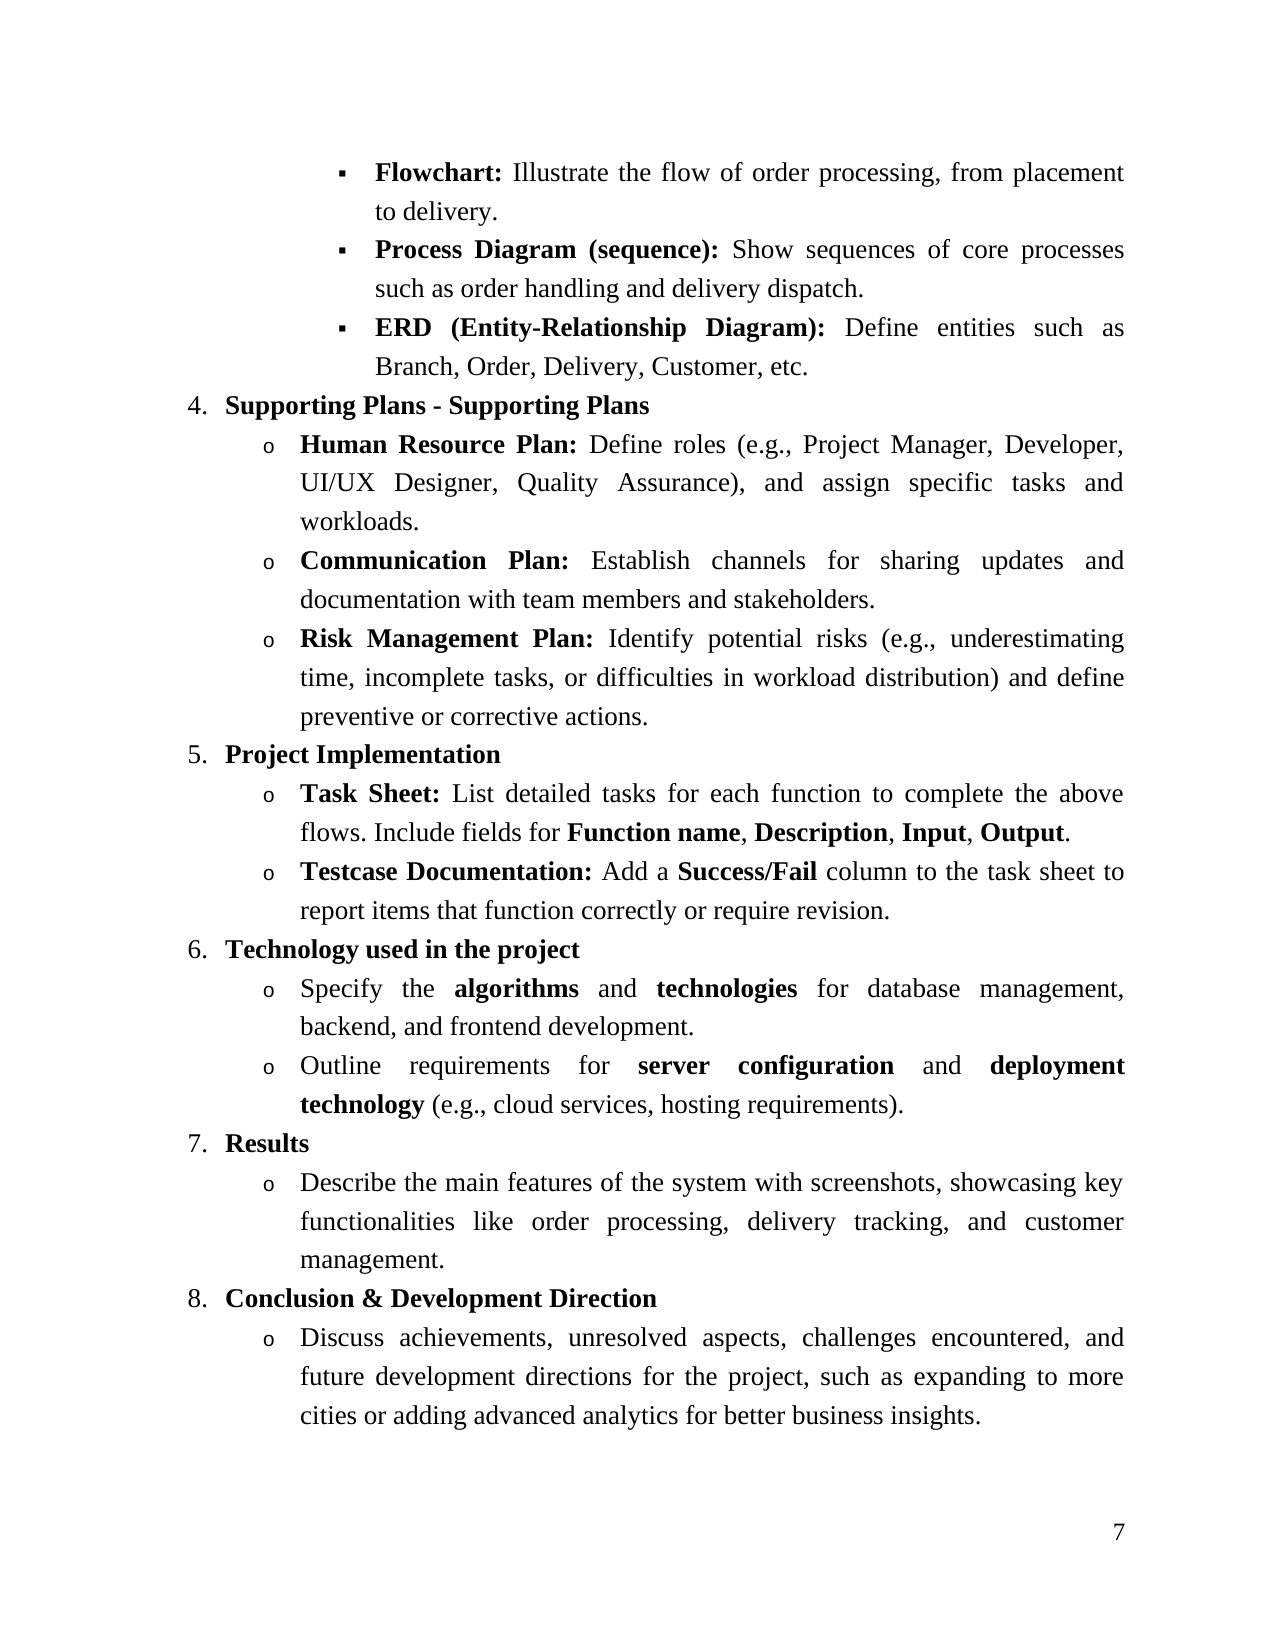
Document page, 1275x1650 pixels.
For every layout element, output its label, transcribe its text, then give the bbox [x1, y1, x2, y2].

list Technology used in the project [187, 927, 1125, 966]
list Flowchart: Illustrate the flow of order processing, from placement to delivery. [337, 150, 1125, 228]
list Task Sheet: List detailed tasks for each function to complete the above flows. Include fields for Function name, Description, Input, Output. [262, 772, 1125, 849]
list Project Implementation [187, 733, 1125, 772]
list Human Resource Plan: Define roles (e.g., Project Manager, Developer, UI/UX Designer, Quality Assurance), and assign specific tasks and workloads. [262, 422, 1125, 538]
list Risk Management Plan: Identify potential risks (e.g., underestimating time, incomplete tasks, or difficulties in workload distribution) and define preventive or corrective actions. [262, 616, 1125, 733]
list Supporting Plans - Supporting Plans [187, 383, 1125, 422]
list Testcase Documentation: Add a Success/Fail column to the task sheet to report items that function correctly or require revision. [262, 849, 1125, 927]
list Results [187, 1121, 1125, 1160]
list Communication Plan: Establish channels for sharing updates and documentation with team members and stakeholders. [262, 538, 1125, 616]
list Outline requirements for server configuration and deployment technology (e.g., cloud services, hosting requirements). [262, 1044, 1125, 1121]
list Describe the main features of the system with screenshots, showcasing key functionalities like order processing, delivery tracking, and customer management. [262, 1160, 1125, 1277]
list Process Diagram (sequence): Show sequences of core processes such as order handling and delivery dispatch. [337, 228, 1125, 305]
list Discuss achievements, unresolved aspects, challenges encountered, and future development directions for the project, such as expanding to more cities or adding advanced analytics for better business insights. [262, 1316, 1125, 1432]
list ERD (Entity-Relationship Diagram): Define entities such as Branch, Order, Delivery, Customer, etc. [337, 305, 1125, 383]
list Specify the algorithms and technologies for database management, backend, and frontend development. [262, 966, 1125, 1044]
list Conclusion & Development Direction [187, 1277, 1125, 1316]
